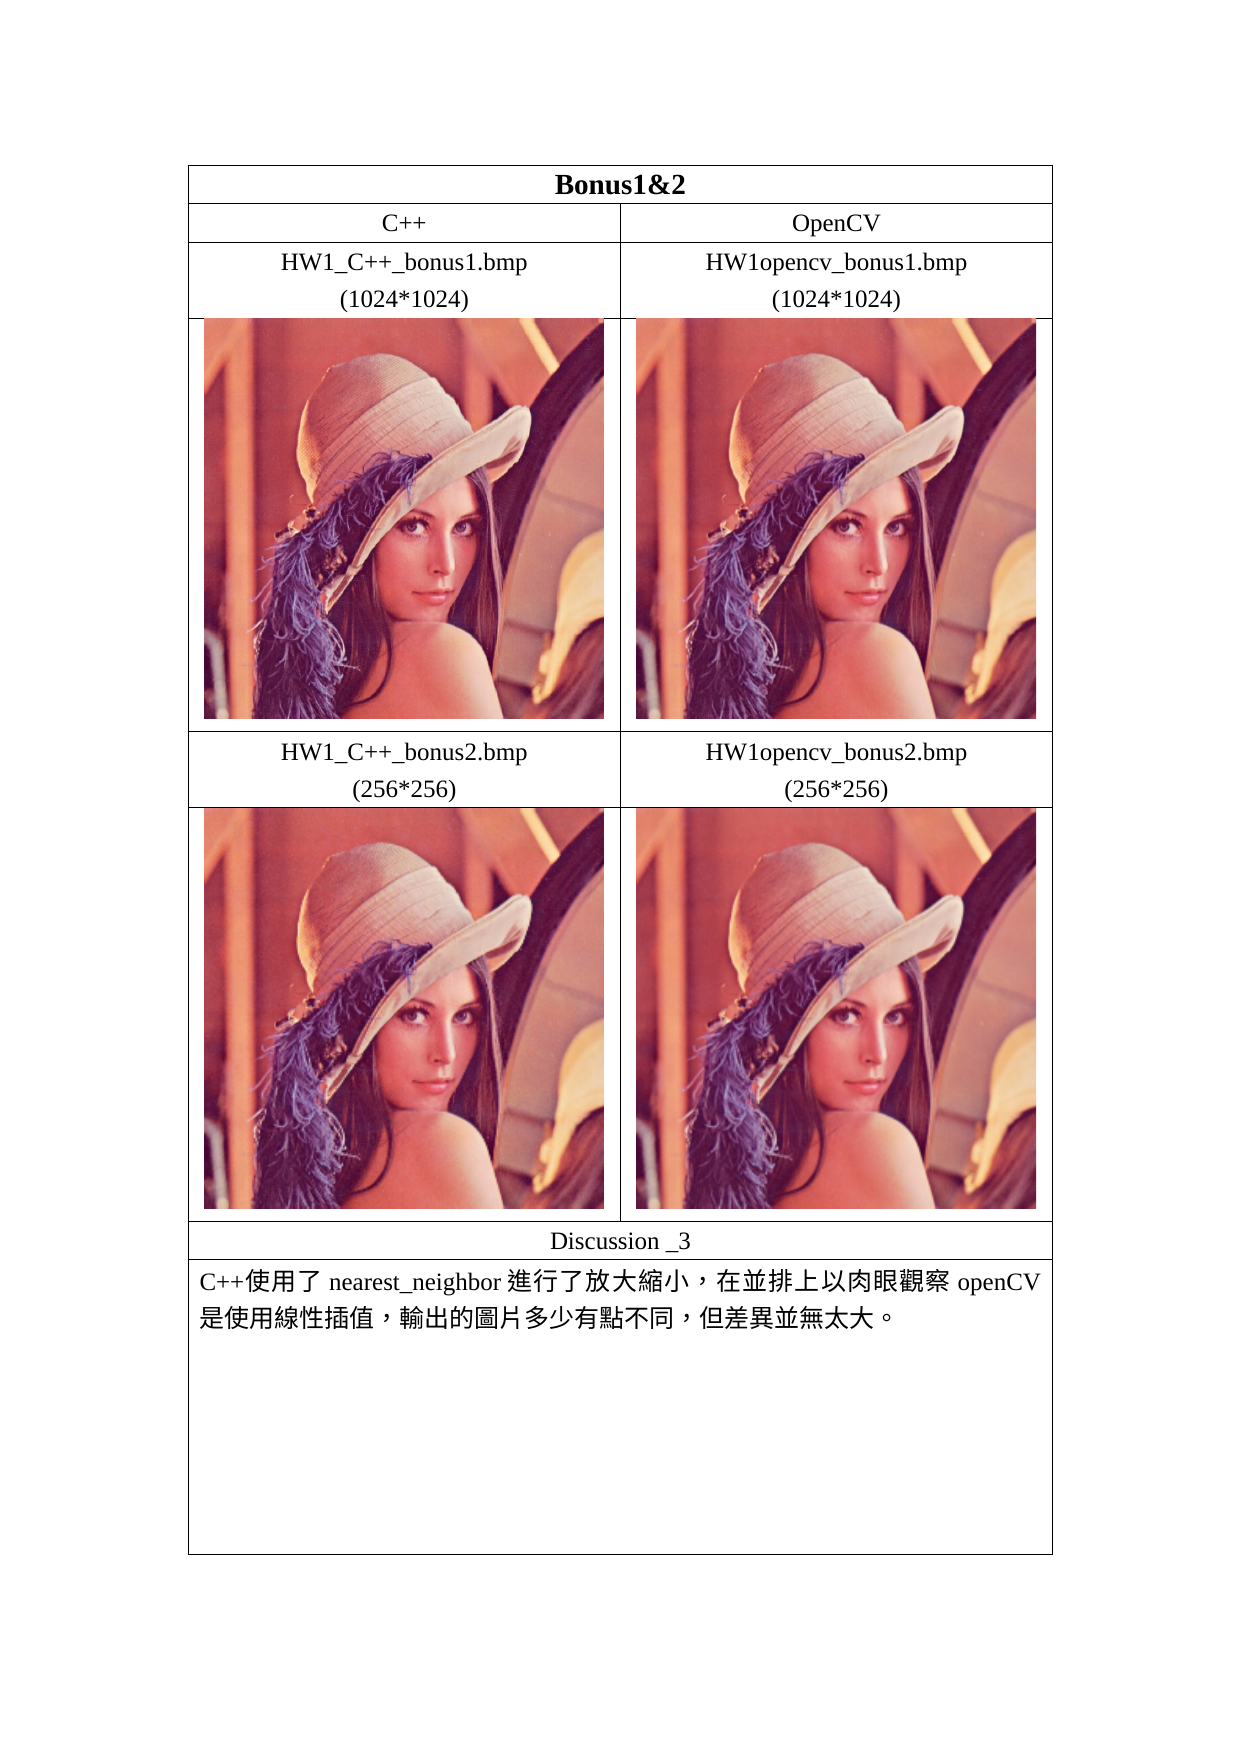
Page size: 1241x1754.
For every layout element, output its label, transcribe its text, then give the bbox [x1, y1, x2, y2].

table_header Bonus1&2 [189, 166, 1052, 203]
table_cell HW1_C++_bonus1.bmp (1024*1024) [189, 243, 620, 318]
table_cell HW1_C++_bonus2.bmp (256*256) [189, 732, 620, 807]
table_cell C++ [189, 204, 620, 242]
picture [636, 808, 1037, 1209]
table_cell [189, 808, 620, 1221]
table_cell Discussion _3 [189, 1222, 1052, 1259]
table_cell C++使用了nearest_neighbor進行了放大縮小，在並排上以肉眼觀察openCV是使用線性插值，輸出的圖片多少有點不同，但差異並無太大。 [189, 1260, 1052, 1554]
table_cell [621, 319, 1052, 731]
picture [204, 808, 604, 1209]
table_cell HW1opencv_bonus1.bmp (1024*1024) [621, 243, 1052, 318]
table_cell OpenCV [621, 204, 1052, 242]
table_cell HW1opencv_bonus2.bmp (256*256) [621, 732, 1052, 807]
picture [204, 318, 604, 719]
picture [636, 318, 1037, 719]
table_cell [189, 319, 620, 731]
table_cell [621, 808, 1052, 1221]
